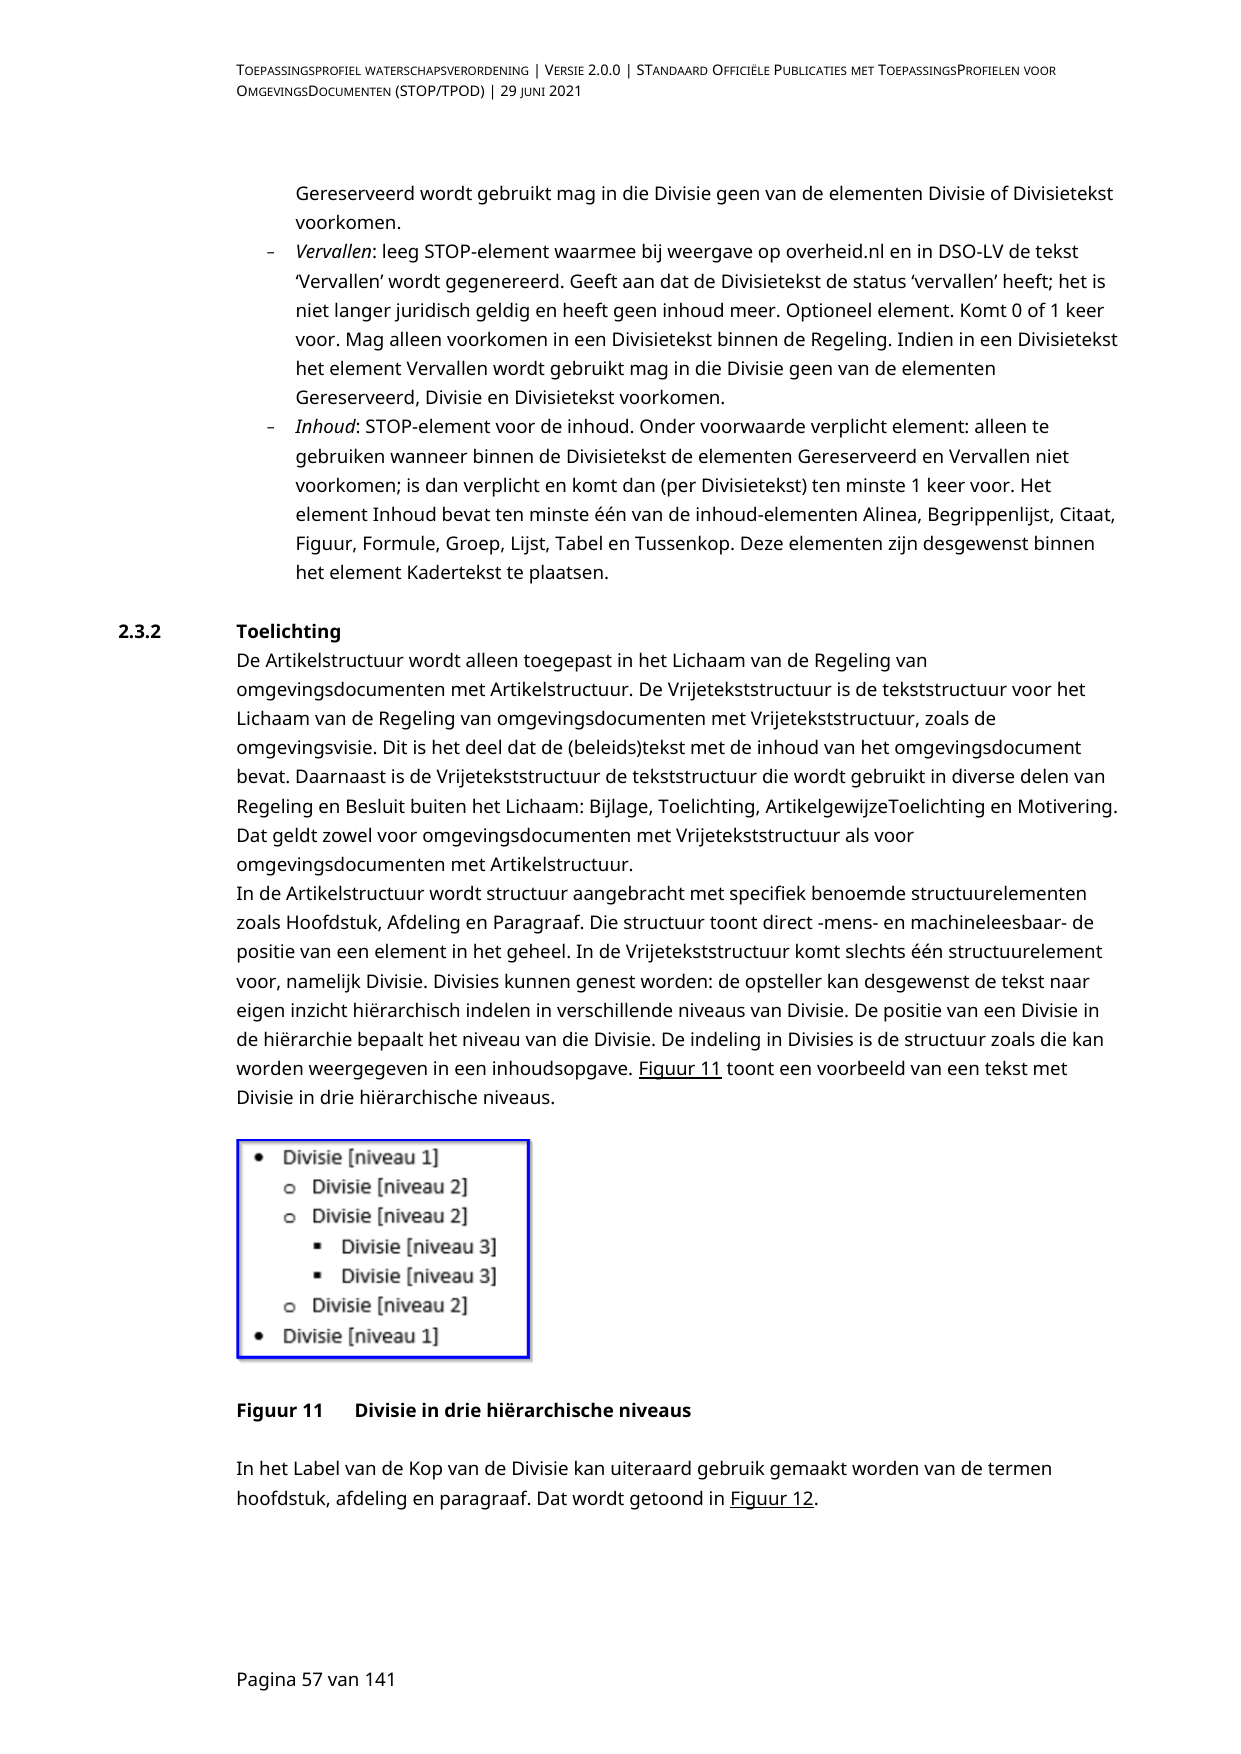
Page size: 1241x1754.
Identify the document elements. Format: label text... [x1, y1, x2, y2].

text In het Label van de Kop van de Divisie kan uiteraard gebruik gemaakt worden van de termen hoofdstuk, afdeling en paragraaf. Dat wordt getoond in Figuur 12. [236, 1452, 1122, 1511]
list Inhoud: STOP-element voor de inhoud. Onder voorwaarde verplicht element: alleen te gebruiken wanneer binnen de Divisietekst de elementen Gereserveerd en Vervallen niet voorkomen; is dan verplicht en komt dan (per Divisietekst) ten minste 1 keer voor. Het element Inhoud bevat ten minste één van de inhoud-elementen Alinea, Begrippenlijst, Citaat, Figuur, Formule, Groep, Lijst, Tabel en Tussenkop. Deze elementen zijn desgewenst binnen het element Kadertekst te plaatsen. [266, 411, 1122, 586]
text In de Artikelstructuur wordt structuur aangebracht met specifiek benoemde structuurelementen zoals Hoofdstuk, Afdeling en Paragraaf. Die structuur toont direct -mens- en machineleesbaar- de positie van een element in het geheel. In de Vrijetekststructuur komt slechts één structuurelement voor, namelijk Divisie. Divisies kunnen genest worden: de opsteller kan desgewenst de tekst naar eigen inzicht hiërarchisch indelen in verschillende niveaus van Divisie. De positie van een Divisie in de hiërarchie bepaalt het niveau van die Divisie. De indeling in Divisies is de structuur zoals die kan worden weergegeven in een inhoudsopgave. Figuur 11 toont een voorbeeld van een tekst met Divisie in drie hiërarchische niveaus. [236, 877, 1122, 1111]
text Divisie in drie hiërarchische niveaus [236, 1394, 1122, 1423]
list Vervallen: leeg STOP-element waarmee bij weergave op overheid.nl en in DSO-LV de tekst ‘Vervallen’ wordt gegenereerd. Geeft aan dat de Divisietekst de status ‘vervallen’ heeft; het is niet langer juridisch geldig en heeft geen inhoud meer. Optioneel element. Komt 0 of 1 keer voor. Mag alleen voorkomen in een Divisietekst binnen de Regeling. Indien in een Divisietekst het element Vervallen wordt gebruikt mag in die Divisie geen van de elementen Gereserveerd, Divisie en Divisietekst voorkomen. [266, 236, 1122, 411]
subtitle Toelichting [118, 615, 1122, 644]
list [266, 177, 1122, 236]
text De Artikelstructuur wordt alleen toegepast in het Lichaam van de Regeling van omgevingsdocumenten met Artikelstructuur. De Vrijetekststructuur is de tekststructuur voor het Lichaam van de Regeling van omgevingsdocumenten met Vrijetekststructuur, zoals de omgevingsvisie. Dit is het deel dat de (beleids)tekst met de inhoud van het omgevingsdocument bevat. Daarnaast is de Vrijetekststructuur de tekststructuur die wordt gebruikt in diverse delen van Regeling en Besluit buiten het Lichaam: Bijlage, Toelichting, ArtikelgewijzeToelichting en Motivering. Dat geldt zowel voor omgevingsdocumenten met Vrijetekststructuur als voor omgevingsdocumenten met Artikelstructuur. [236, 644, 1122, 877]
picture [236, 1139, 534, 1365]
